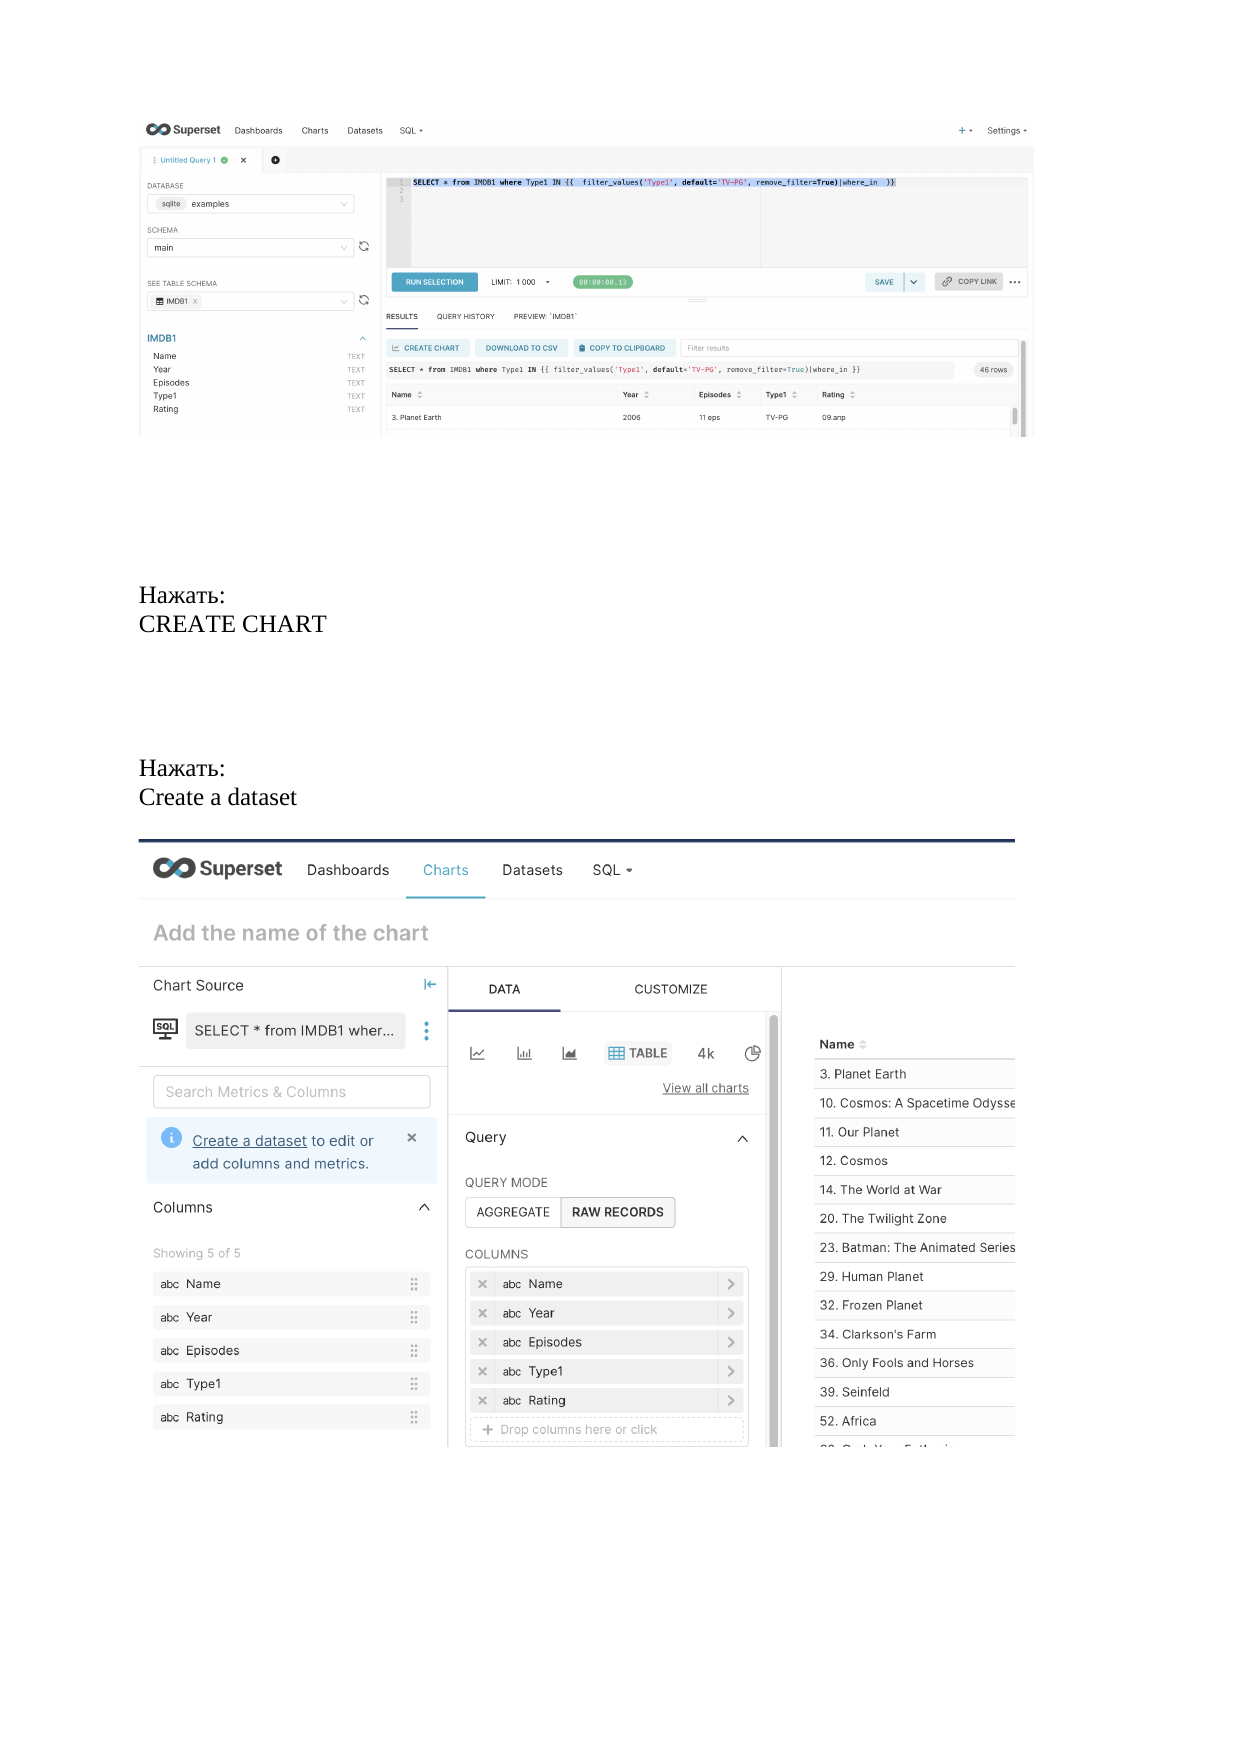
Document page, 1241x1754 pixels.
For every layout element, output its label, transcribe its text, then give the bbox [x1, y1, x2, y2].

picture [138, 839, 1015, 1447]
picture [138, 118, 1034, 437]
text CREATE CHART [139, 609, 1101, 638]
text Нажать: [139, 581, 1101, 609]
text Create a dataset [139, 782, 1101, 811]
text Нажать: [139, 753, 1101, 782]
